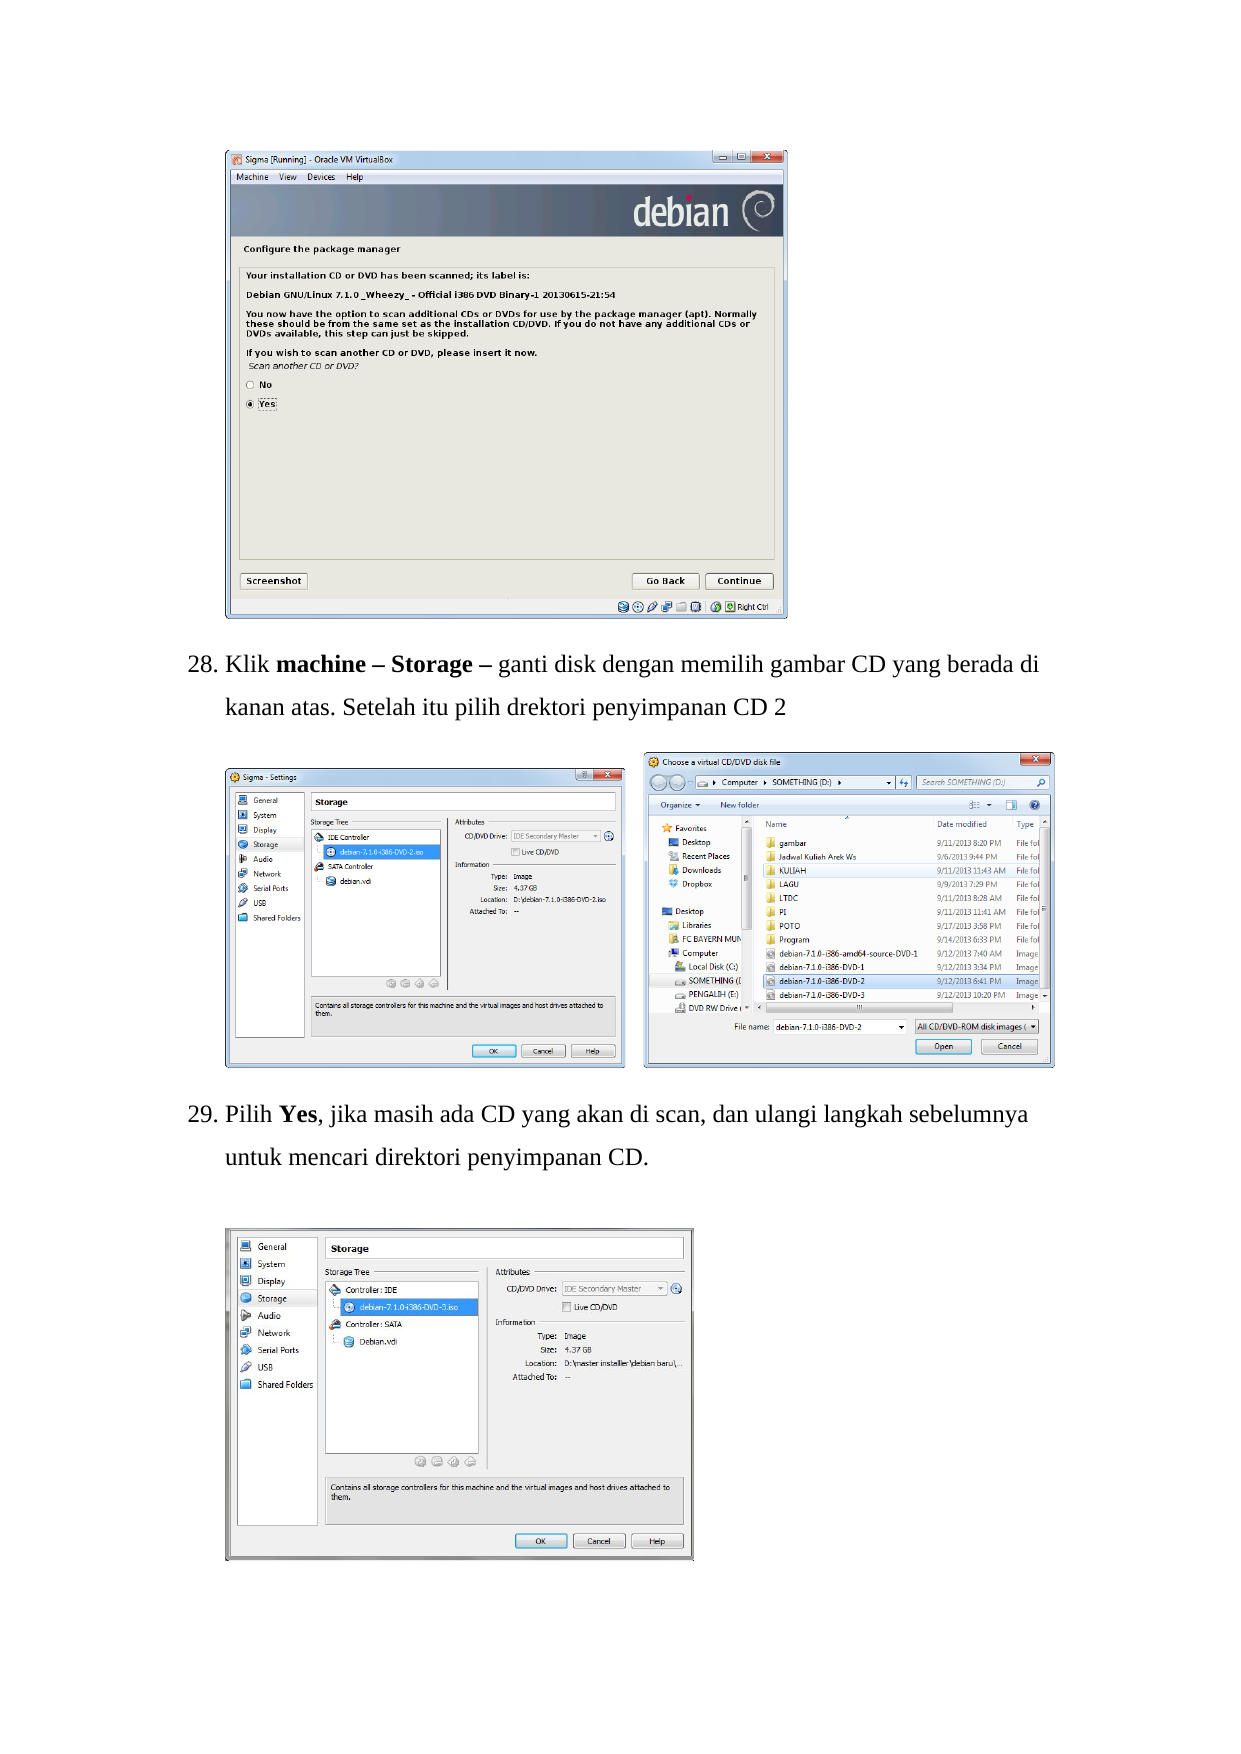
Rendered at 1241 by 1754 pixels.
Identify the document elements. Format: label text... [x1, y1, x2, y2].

list Klik machine – Storage – ganti disk dengan memilih gambar CD yang berada di kanan atas. Setelah itu pilih drektori penyimpanan CD 2 [187, 649, 1090, 721]
picture [225, 150, 788, 619]
picture [225, 768, 625, 1068]
picture [225, 1228, 694, 1561]
picture [643, 752, 1055, 1068]
list Pilih Yes, jika masih ada CD yang akan di scan, dan ulangi langkah sebelumnya untuk mencari direktori penyimpanan CD. [187, 1099, 1090, 1171]
